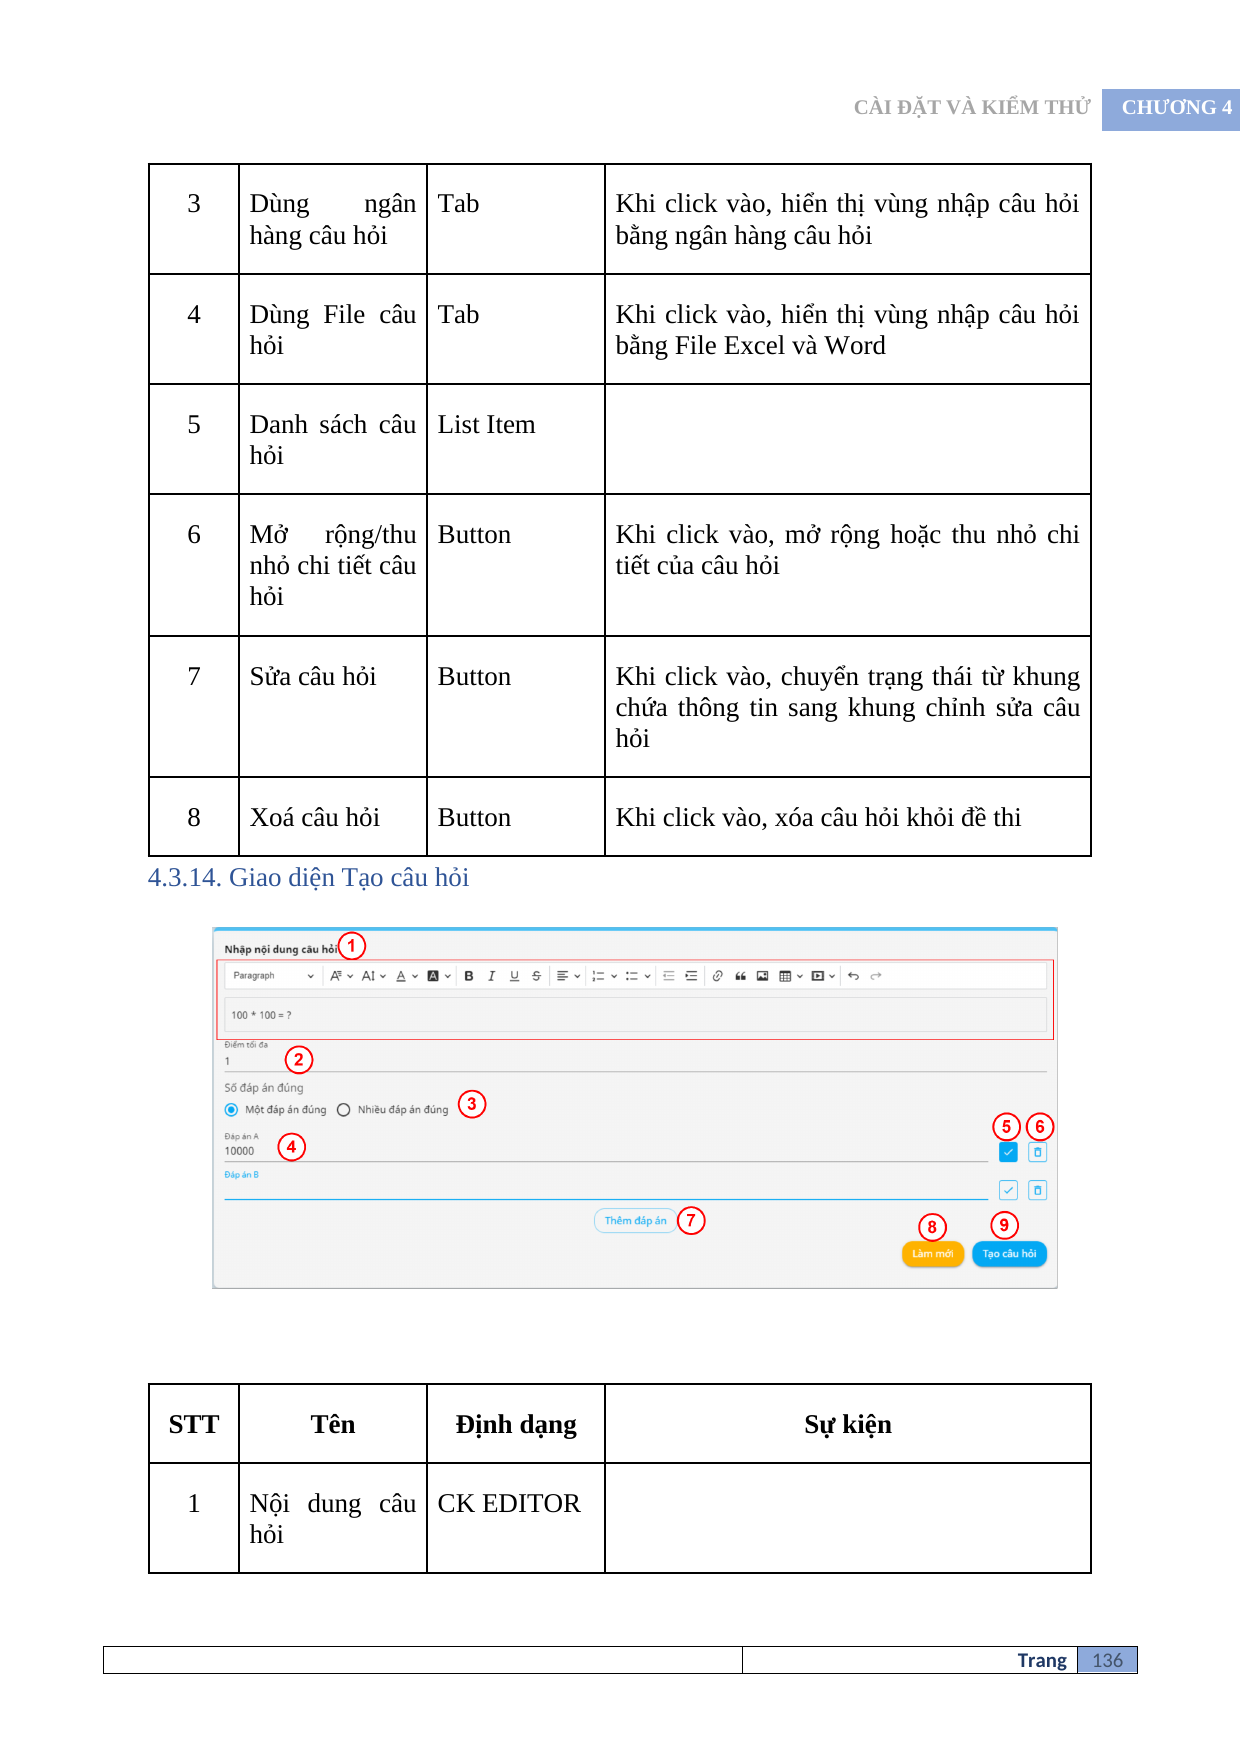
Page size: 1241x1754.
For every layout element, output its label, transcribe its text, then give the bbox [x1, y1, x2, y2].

table_cell Xoá câu hỏi [240, 778, 426, 855]
table_cell 3 [150, 165, 238, 273]
table_header Định dạng [428, 1385, 604, 1462]
table_cell Button [428, 637, 604, 776]
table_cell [606, 165, 1090, 273]
table_cell Dùng File câu hỏi [240, 275, 426, 383]
table_cell Tab [428, 165, 604, 273]
table_cell Danh sách câu hỏi [240, 385, 426, 493]
table_cell 7 [150, 637, 238, 776]
table_header Tên [240, 1385, 426, 1462]
table_cell Khi click vào, hiển thị vùng nhập câu hỏi bằng File Excel và Word [606, 275, 1090, 383]
table_cell Button [428, 778, 604, 855]
table_cell 6 [150, 495, 238, 634]
table_cell Tab [428, 275, 604, 383]
subtitle 4.3.14. Giao diện Tạo câu hỏi [148, 861, 1122, 892]
table_cell 8 [150, 778, 238, 855]
table_cell 5 [150, 385, 238, 493]
table_cell List Item [428, 385, 604, 493]
table_cell Button [428, 495, 604, 634]
table_cell Sửa câu hỏi [240, 637, 426, 776]
table_cell Nội dung câu hỏi [240, 1464, 426, 1572]
table_cell 4 [150, 275, 238, 383]
table_cell [606, 385, 1090, 493]
table_cell Khi click vào, xóa câu hỏi khỏi đề thi [606, 778, 1090, 855]
table_cell 1 [150, 1464, 238, 1572]
table_header Sự kiện [606, 1385, 1090, 1462]
table_cell [606, 1464, 1090, 1572]
table_cell Khi click vào, mở rộng hoặc thu nhỏ chi tiết của câu hỏi [606, 495, 1090, 634]
table_cell Khi click vào, chuyển trạng thái từ khung chứa thông tin sang khung chỉnh sửa câu hỏi [606, 637, 1090, 776]
table_cell Mở rộng/thu nhỏ chi tiết câu hỏi [240, 495, 426, 634]
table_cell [240, 165, 426, 273]
picture [205, 920, 1065, 1296]
table_cell CK EDITOR [428, 1464, 604, 1572]
table_header STT [150, 1385, 238, 1462]
